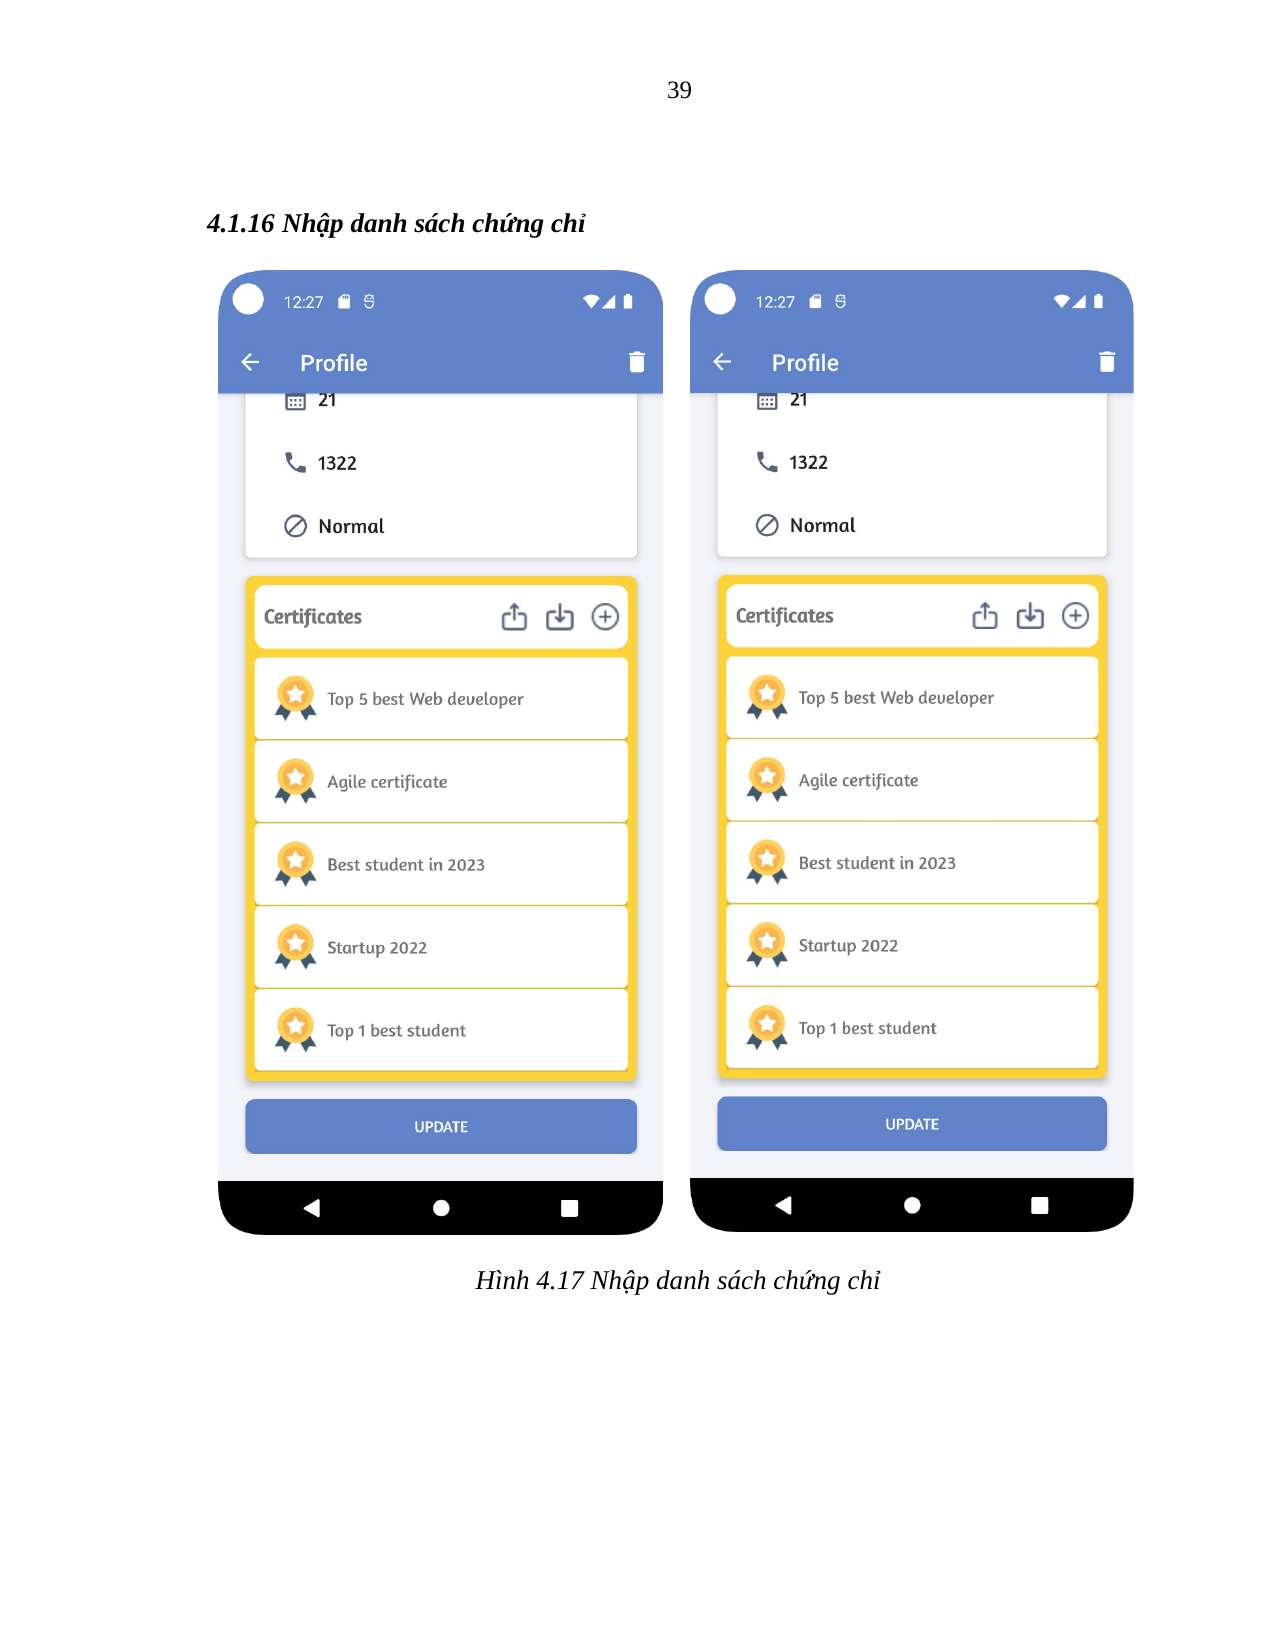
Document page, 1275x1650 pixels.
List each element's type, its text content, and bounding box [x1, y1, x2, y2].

list Nhập danh sách chứng chỉ [207, 207, 1152, 238]
table_header [679, 270, 1151, 1264]
text Hình 4.17 Nhập danh sách chứng chỉ [207, 1264, 1152, 1295]
table_header [207, 270, 679, 1264]
picture [690, 270, 1134, 1232]
picture [218, 270, 663, 1235]
